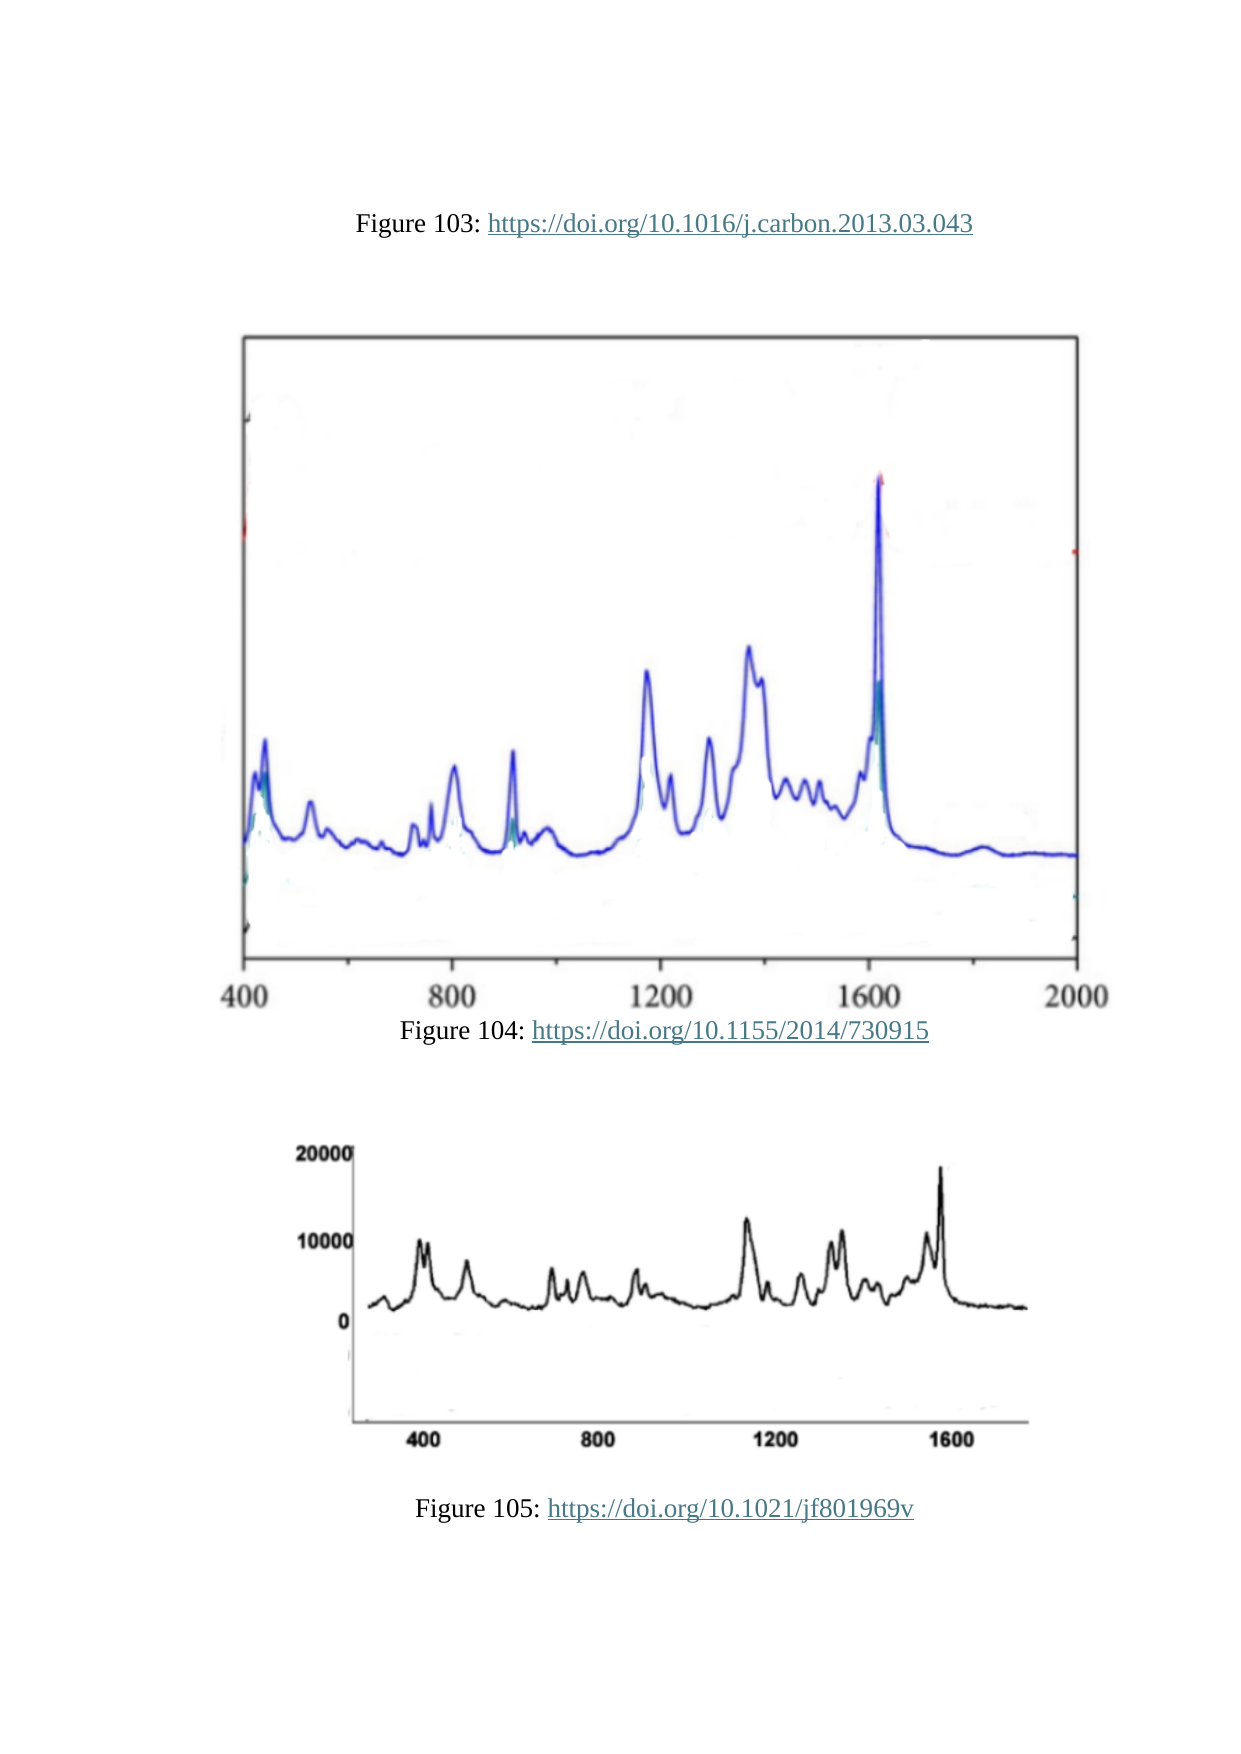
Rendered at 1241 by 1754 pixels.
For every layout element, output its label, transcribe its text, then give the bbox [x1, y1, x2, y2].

picture [206, 1138, 1122, 1461]
text Figure 103: https://doi.org/10.1016/j.carbon.2013.03.043 [207, 207, 1122, 238]
picture [207, 331, 1122, 1015]
text Figure 104: https://doi.org/10.1155/2014/730915 [207, 1015, 1122, 1045]
text Figure 105: https://doi.org/10.1021/jf801969v [207, 1492, 1122, 1523]
